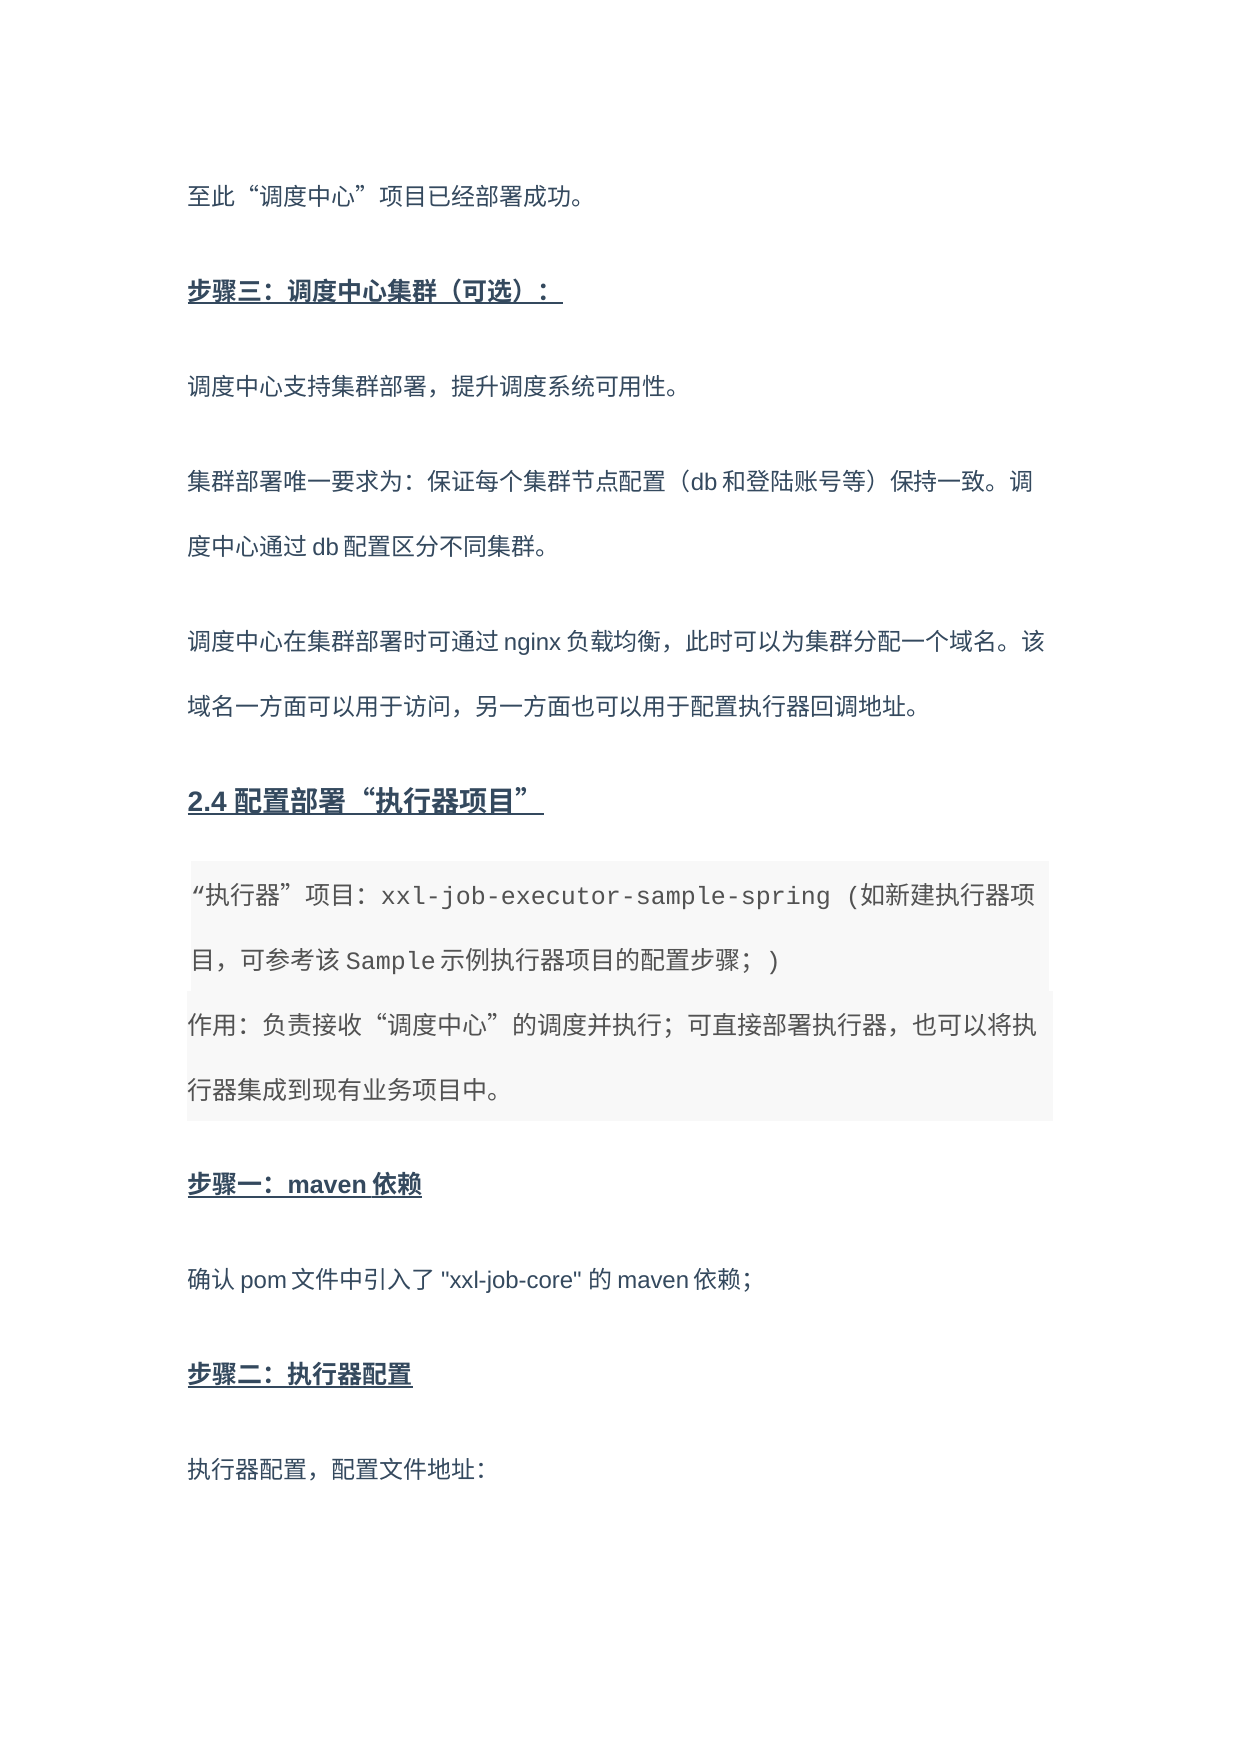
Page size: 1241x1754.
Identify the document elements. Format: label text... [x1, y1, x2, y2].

text 至此“调度中心”项目已经部署成功。 [187, 162, 1053, 227]
text 作用：负责接收“调度中心”的调度并执行；可直接部署执行器，也可以将执行器集成到现有业务项目中。 [187, 991, 1053, 1121]
text 步骤三：调度中心集群（可选）： [187, 257, 1053, 322]
text 2.4 配置部署“执行器项目” [187, 767, 1053, 832]
text 确认pom文件中引入了 "xxl-job-core" 的maven依赖； [187, 1245, 1053, 1310]
text 步骤二：执行器配置 [187, 1340, 1053, 1405]
text 步骤一：maven依赖 [187, 1150, 1053, 1215]
text 调度中心在集群部署时可通过nginx负载均衡，此时可以为集群分配一个域名。该域名一方面可以用于访问，另一方面也可以用于配置执行器回调地址。 [187, 607, 1053, 737]
text 集群部署唯一要求为：保证每个集群节点配置（db和登陆账号等）保持一致。调度中心通过db配置区分不同集群。 [187, 447, 1053, 577]
text 执行器配置，配置文件地址： [187, 1435, 1053, 1500]
text “执行器”项目：xxl-job-executor-sample-spring (如新建执行器项目，可参考该Sample示例执行器项目的配置步骤；) [191, 861, 1049, 991]
text 调度中心支持集群部署，提升调度系统可用性。 [187, 352, 1053, 417]
